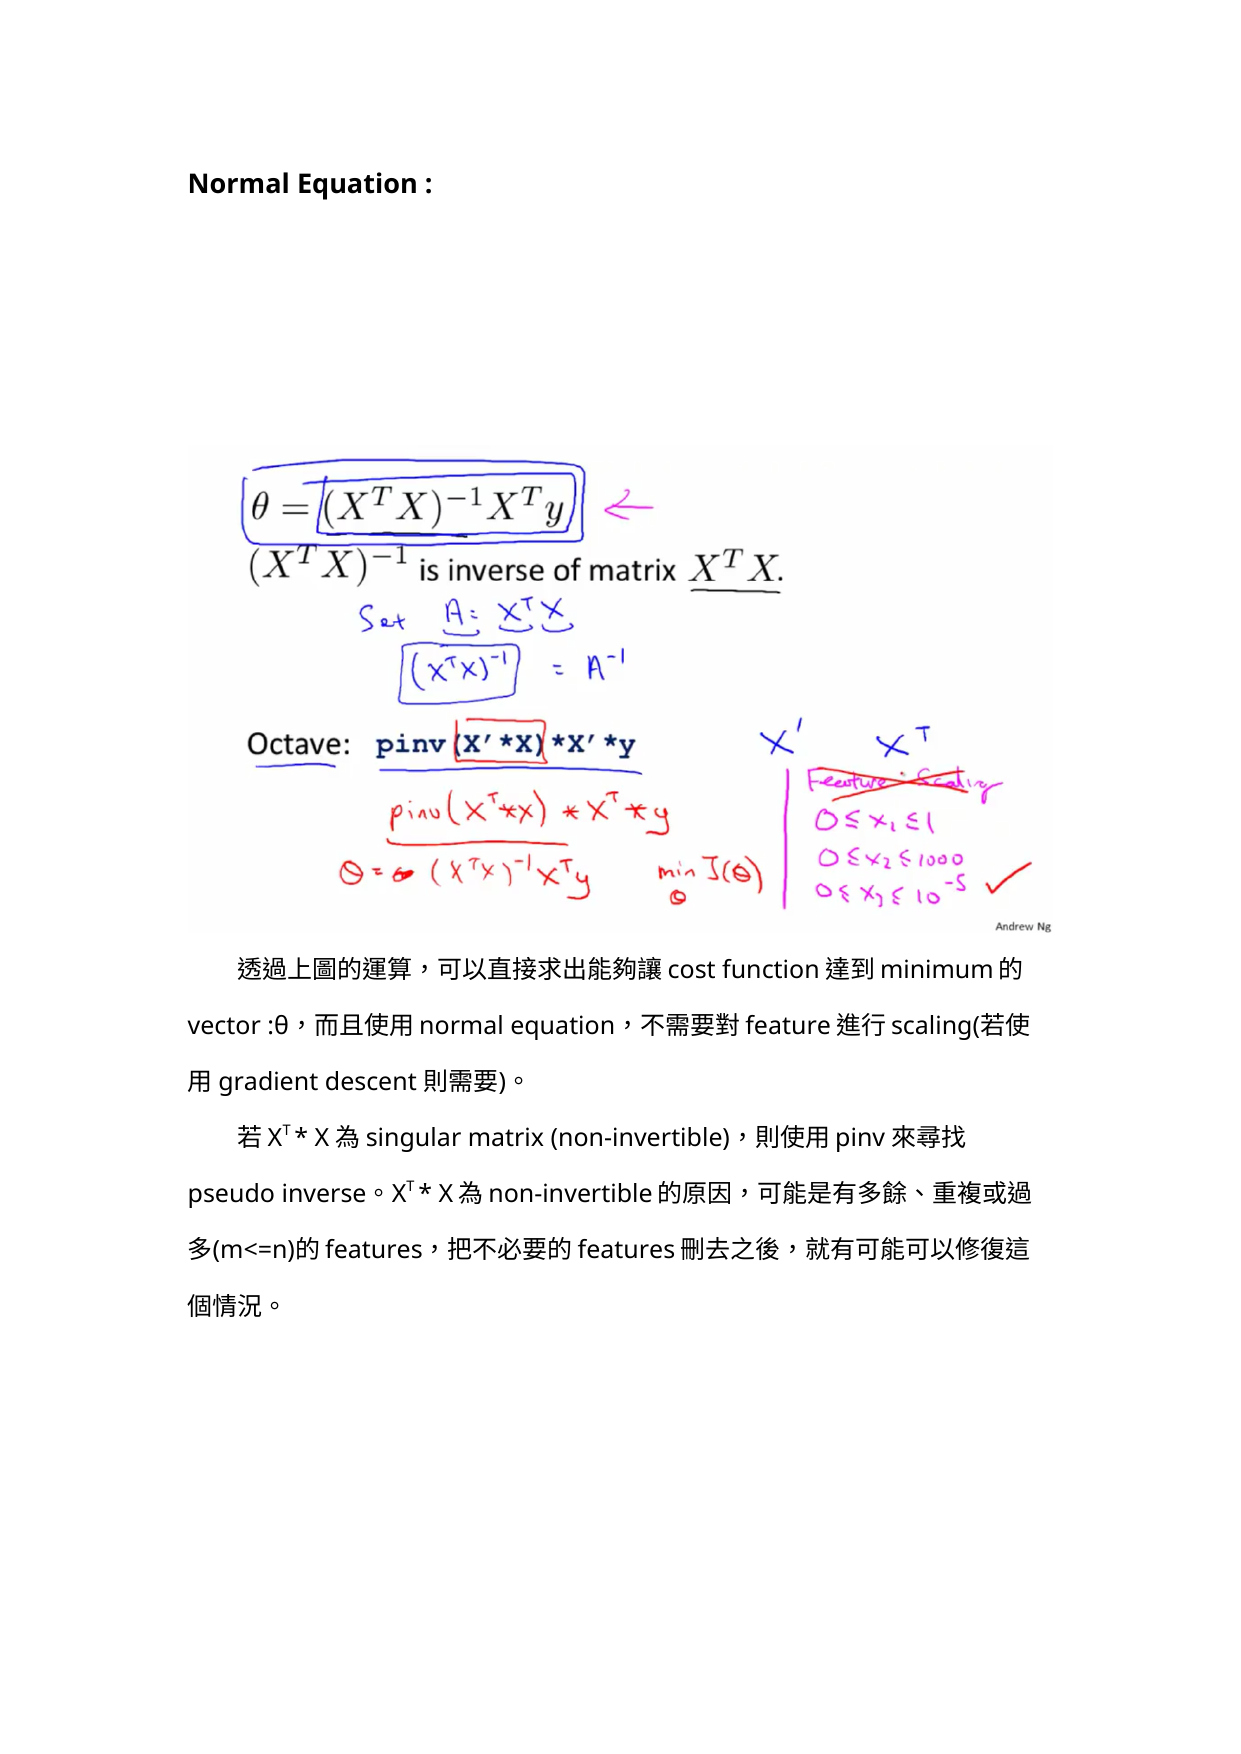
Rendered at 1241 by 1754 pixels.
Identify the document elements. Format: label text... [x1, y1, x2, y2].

text 若XT * X 為singular matrix (non-invertible)，則使用pinv 來尋找pseudo inverse。XT * X為non-invertible的原因，可能是有多餘、重複或過多(m<=n)的features，把不必要的features刪去之後，就有可能可以修復這個情況。 [187, 1117, 1053, 1323]
text Normal Equation : [187, 164, 1053, 445]
text 透過上圖的運算，可以直接求出能夠讓cost function達到minimum的vector :θ，而且使用normal equation，不需要對feature進行scaling(若使用 gradient descent 則需要)。 [187, 948, 1053, 1098]
picture [187, 445, 1053, 933]
